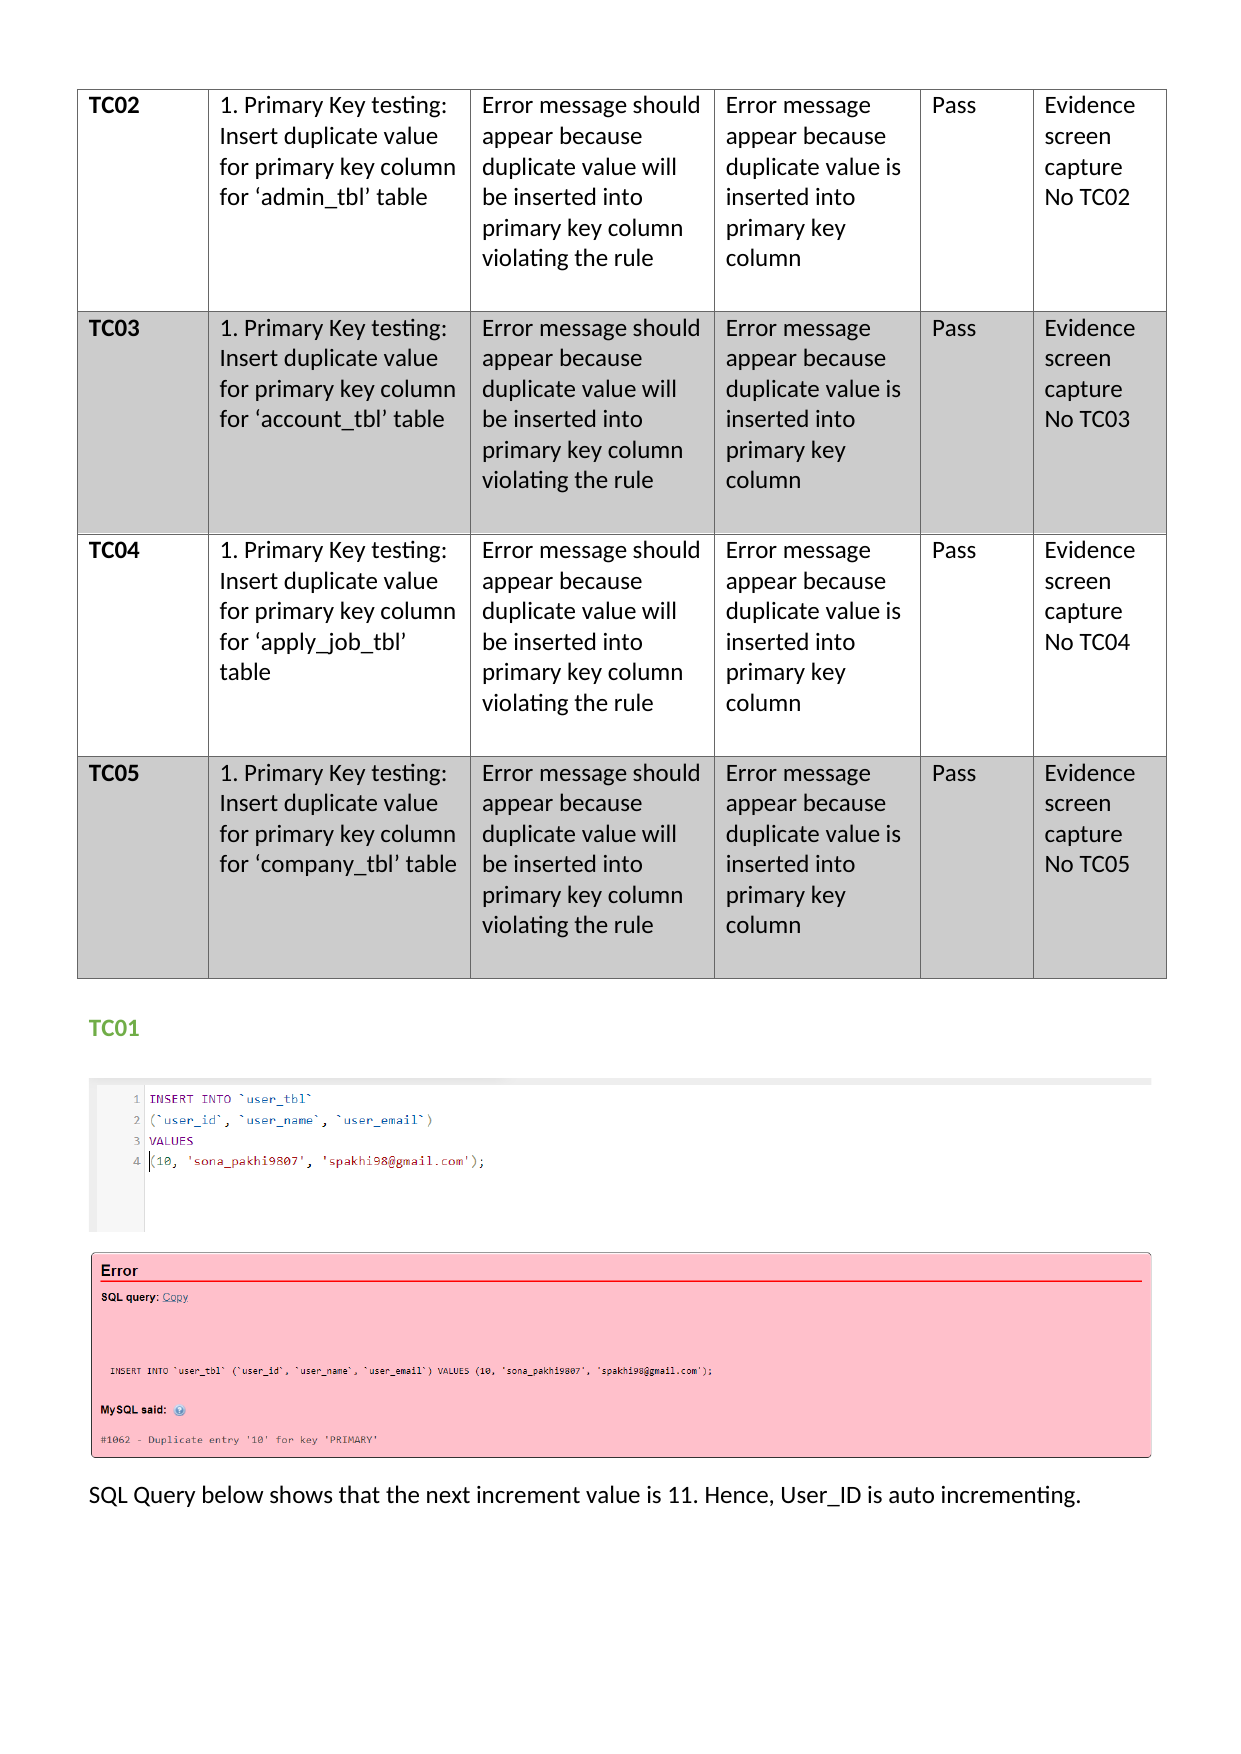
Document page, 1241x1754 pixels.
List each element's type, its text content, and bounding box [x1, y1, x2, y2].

table_cell 1. Primary Key testing: Insert duplicate value for primary key column for ‘admin_tbl’ table [209, 90, 470, 311]
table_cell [715, 90, 920, 311]
table_cell Error message should appear because duplicate value will be inserted into primary key column violating the rule [471, 312, 714, 533]
table_cell Error message appear because duplicate value is inserted into primary key column [715, 535, 920, 756]
table_cell 1. Primary Key testing: Insert duplicate value for primary key column for ‘company_tbl’ table [209, 757, 470, 978]
table_cell Error message appear because duplicate value is inserted into primary key column [715, 757, 920, 978]
table_cell Evidence screen capture No TC02 [1034, 90, 1166, 311]
table_cell Error message should appear because duplicate value will be inserted into primary key column violating the rule [471, 757, 714, 978]
table_cell Pass [921, 757, 1033, 978]
table_cell Pass [921, 535, 1033, 756]
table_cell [471, 90, 714, 311]
table_cell Error message should appear because duplicate value will be inserted into primary key column violating the rule [471, 535, 714, 756]
table_cell 1. Primary Key testing: Insert duplicate value for primary key column for ‘apply_job_tbl’ table [209, 535, 470, 756]
table_cell TC02 [78, 90, 208, 311]
table_cell Evidence screen capture No TC05 [1034, 757, 1166, 978]
table_cell TC05 [78, 757, 208, 978]
picture [88, 1250, 1152, 1461]
text TC01 [89, 1012, 1152, 1043]
table_cell Pass [921, 90, 1033, 311]
text SQL Query below shows that the next increment value is 11. Hence, User_ID is auto incrementing. [89, 1479, 1152, 1510]
table_cell Error message appear because duplicate value is inserted into primary key column [715, 312, 920, 533]
picture [88, 1078, 1152, 1232]
table_cell TC03 [78, 312, 208, 533]
table_cell 1. Primary Key testing: Insert duplicate value for primary key column for ‘account_tbl’ table [209, 312, 470, 533]
table_cell TC04 [78, 535, 208, 756]
table_cell Pass [921, 312, 1033, 533]
table_cell Evidence screen capture No TC04 [1034, 535, 1166, 756]
table_cell Evidence screen capture No TC03 [1034, 312, 1166, 533]
